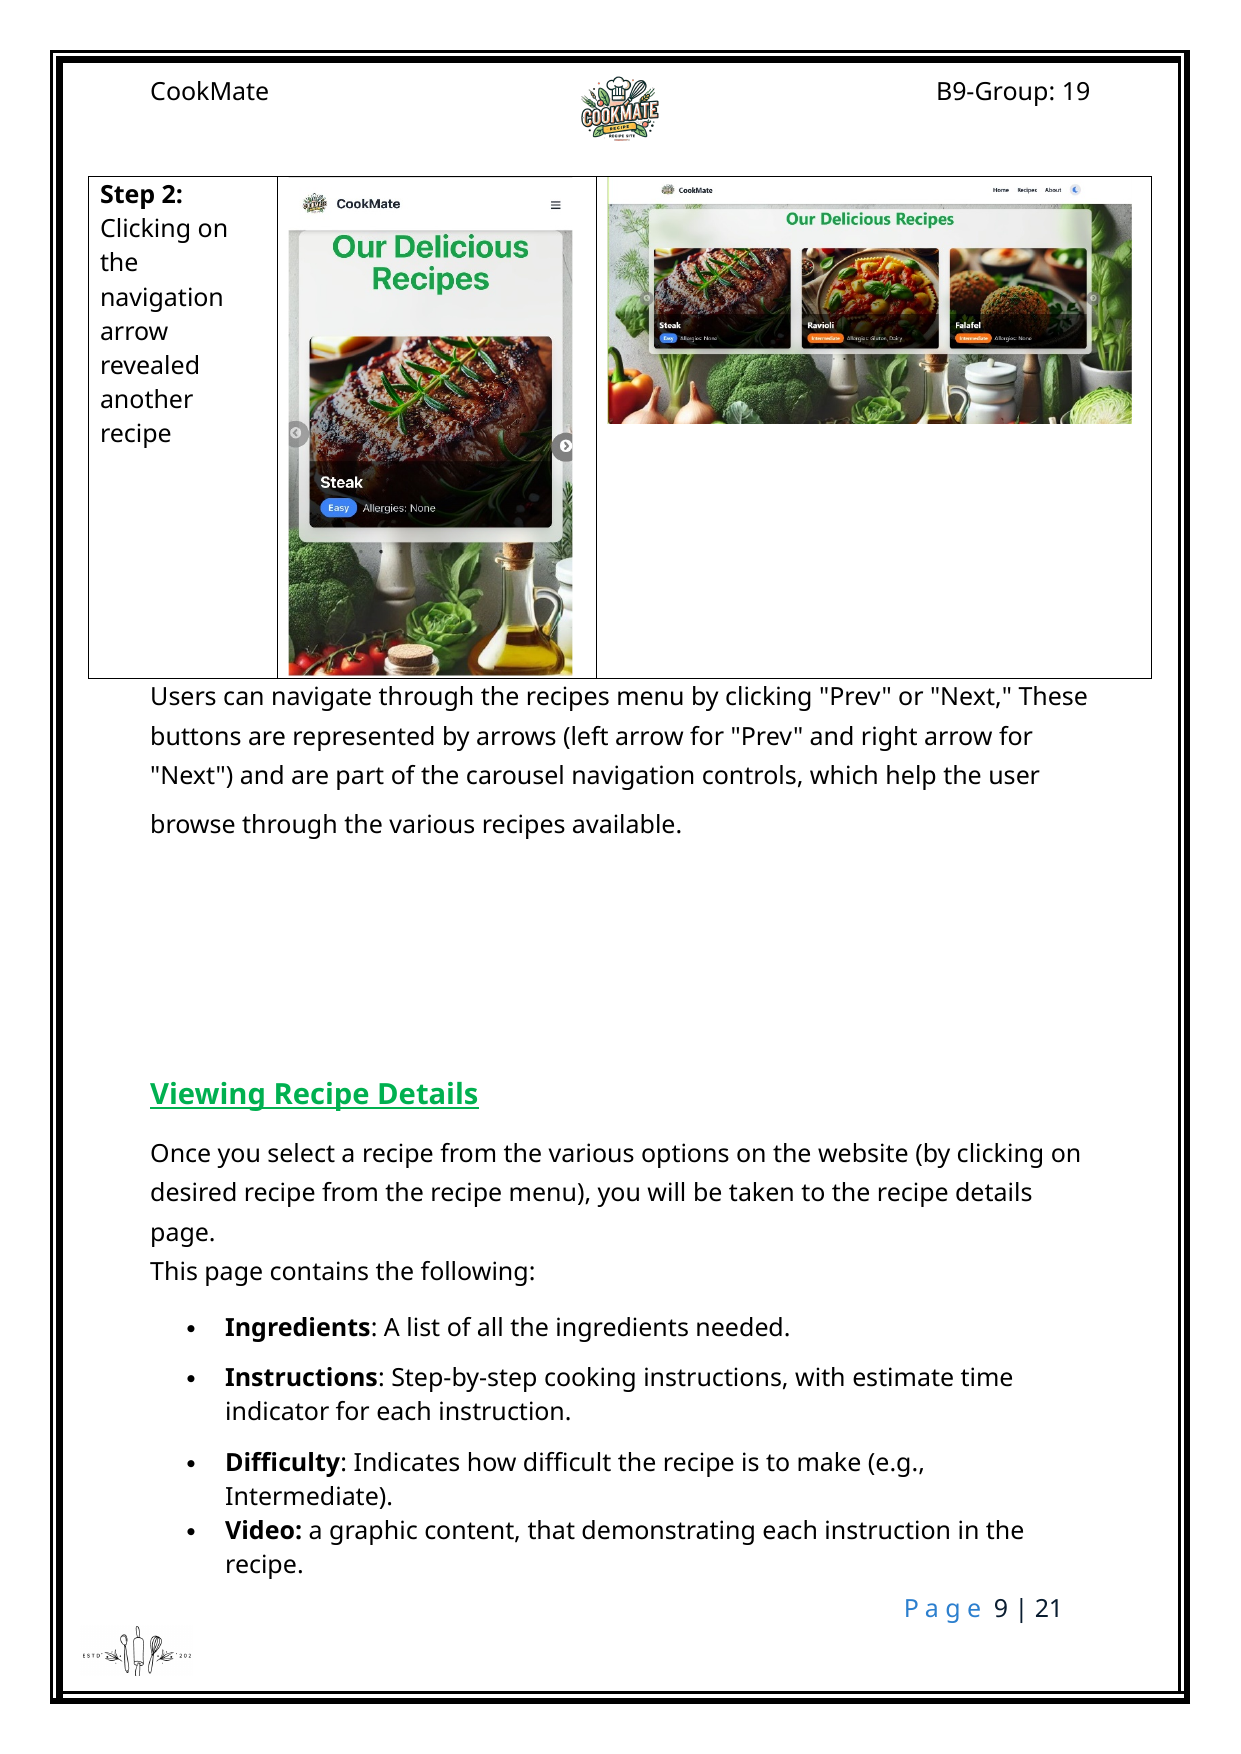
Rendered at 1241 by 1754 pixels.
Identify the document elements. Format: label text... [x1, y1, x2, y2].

text Users can navigate through the recipes menu by clicking "Prev" or "Next," These buttons are represented by arrows (left arrow for "Prev" and right arrow for "Next") and are part of the carousel navigation controls, which help the user browse through the various recipes available. [150, 679, 1090, 844]
picture [288, 177, 573, 678]
picture [607, 177, 1132, 424]
text Once you select a recipe from the various options on the website (by clicking on desired recipe from the recipe menu), you will be taken to the recipe details page. This page contains the following: [150, 1136, 1090, 1287]
table_cell Step 2: Clicking on the navigation arrow revealed another recipe [89, 177, 277, 678]
list Instructions: Step-by-step cooking instructions, with estimate time indicator for each instruction. [187, 1360, 1090, 1428]
table_cell [573, 177, 596, 678]
list Difficulty: Indicates how difficult the recipe is to make (e.g., Intermediate). [187, 1445, 1090, 1513]
table_cell [278, 177, 288, 678]
table_cell [597, 177, 1151, 678]
text Viewing Recipe Details [150, 1074, 1090, 1113]
picture [578, 75, 662, 145]
list Video: a graphic content, that demonstrating each instruction in the recipe. [187, 1513, 1090, 1581]
list Ingredients: A list of all the ingredients needed. [187, 1309, 1090, 1343]
